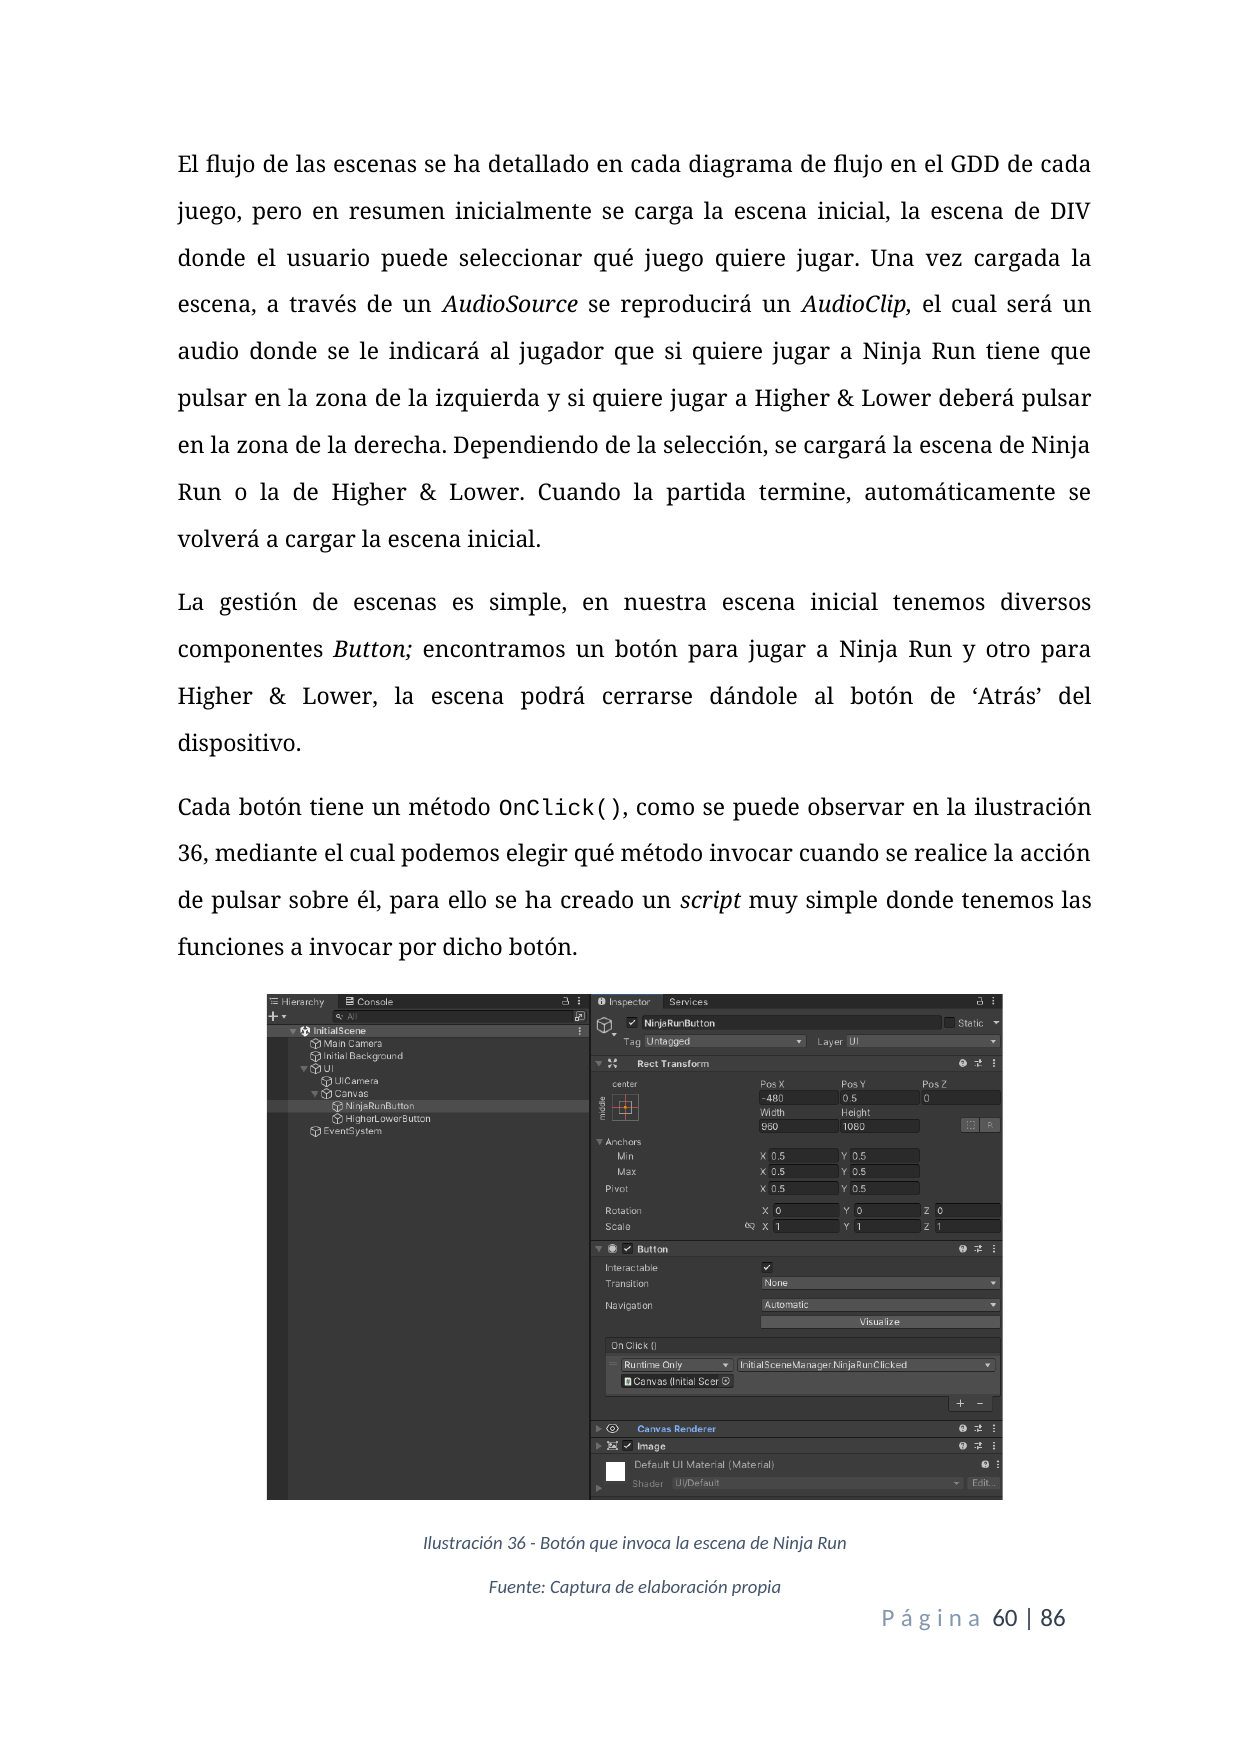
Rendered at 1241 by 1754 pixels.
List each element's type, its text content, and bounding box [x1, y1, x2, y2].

text El flujo de las escenas se ha detallado en cada diagrama de flujo en el GDD de cada juego, pero en resumen inicialmente se carga la escena inicial, la escena de DIV donde el usuario puede seleccionar qué juego quiere jugar. Una vez cargada la escena, a través de un AudioSource se reproducirá un AudioClip, el cual será un audio donde se le indicará al jugador que si quiere jugar a Ninja Run tiene que pulsar en la zona de la izquierda y si quiere jugar a Higher & Lower deberá pulsar en la zona de la derecha. Dependiendo de la selección, se cargará la escena de Ninja Run o la de Higher & Lower. Cuando la partida termine, automáticamente se volverá a cargar la escena inicial. [177, 148, 1092, 554]
text La gestión de escenas es simple, en nuestra escena inicial tenemos diversos componentes Button; encontramos un botón para jugar a Ninja Run y otro para Higher & Lower, la escena podrá cerrarse dándole al botón de ‘Atrás’ del dispositivo. [177, 586, 1092, 758]
text Fuente: Captura de elaboración propia [177, 1575, 1092, 1598]
picture [266, 994, 1003, 1500]
text Cada botón tiene un método OnClick(), como se puede observar en la ilustración 36, mediante el cual podemos elegir qué método invocar cuando se realice la acción de pulsar sobre él, para ello se ha creado un script muy simple donde tenemos las funciones a invocar por dicho botón. [177, 790, 1092, 962]
